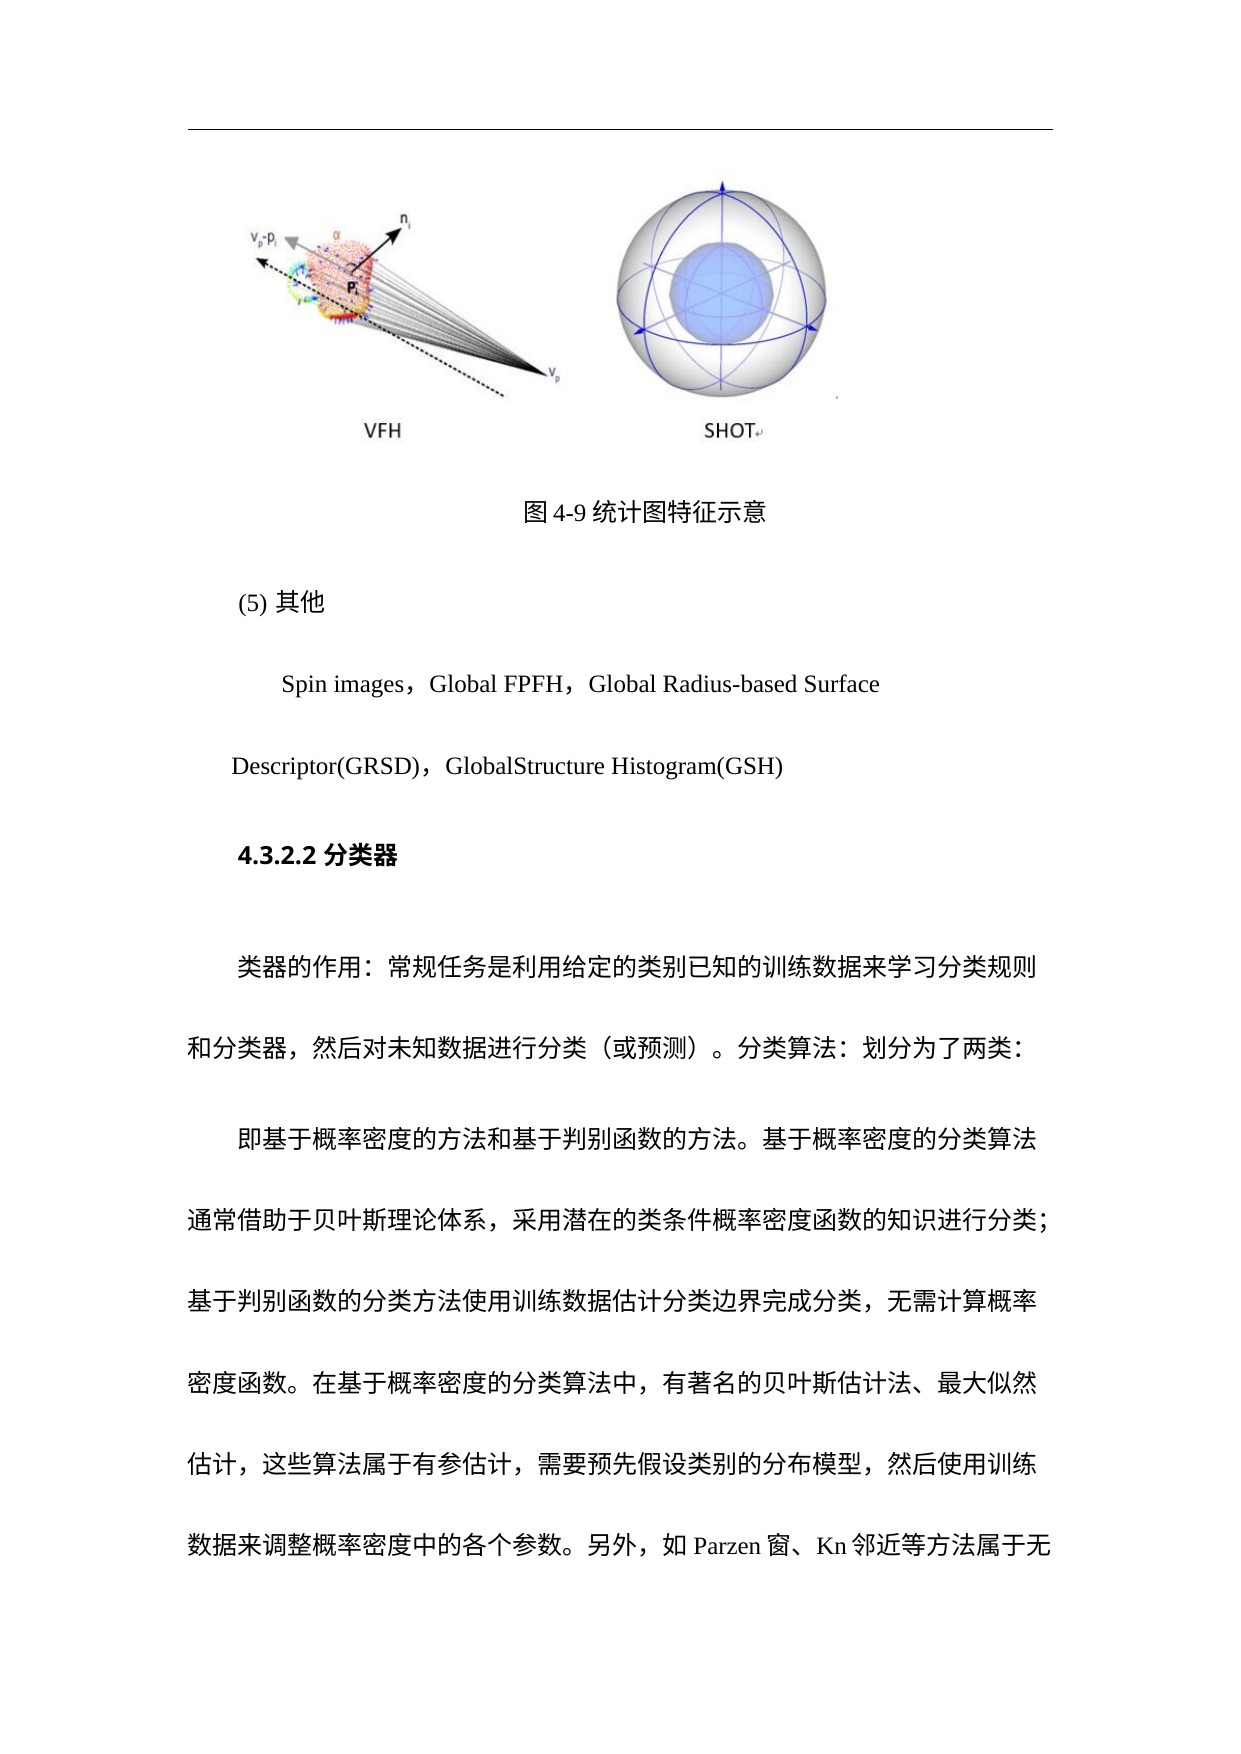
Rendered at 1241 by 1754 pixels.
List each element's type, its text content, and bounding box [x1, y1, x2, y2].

subtitle 4.3.2.2 分类器 [187, 821, 1053, 886]
text 类器的作用：常规任务是利用给定的类别已知的训练数据来学习分类规则和分类器，然后对未知数据进行分类（或预测）。分类算法：划分为了两类： [187, 933, 1053, 1079]
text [187, 1105, 1053, 1576]
picture [237, 169, 838, 447]
text Spin images，Global FPFH，Global Radius-based Surface Descriptor(GRSD)，GlobalStructure Histogram(GSH) [231, 649, 1053, 796]
text 图4-9 统计图特征示意 [187, 478, 1053, 543]
list 其他 [238, 568, 1053, 633]
